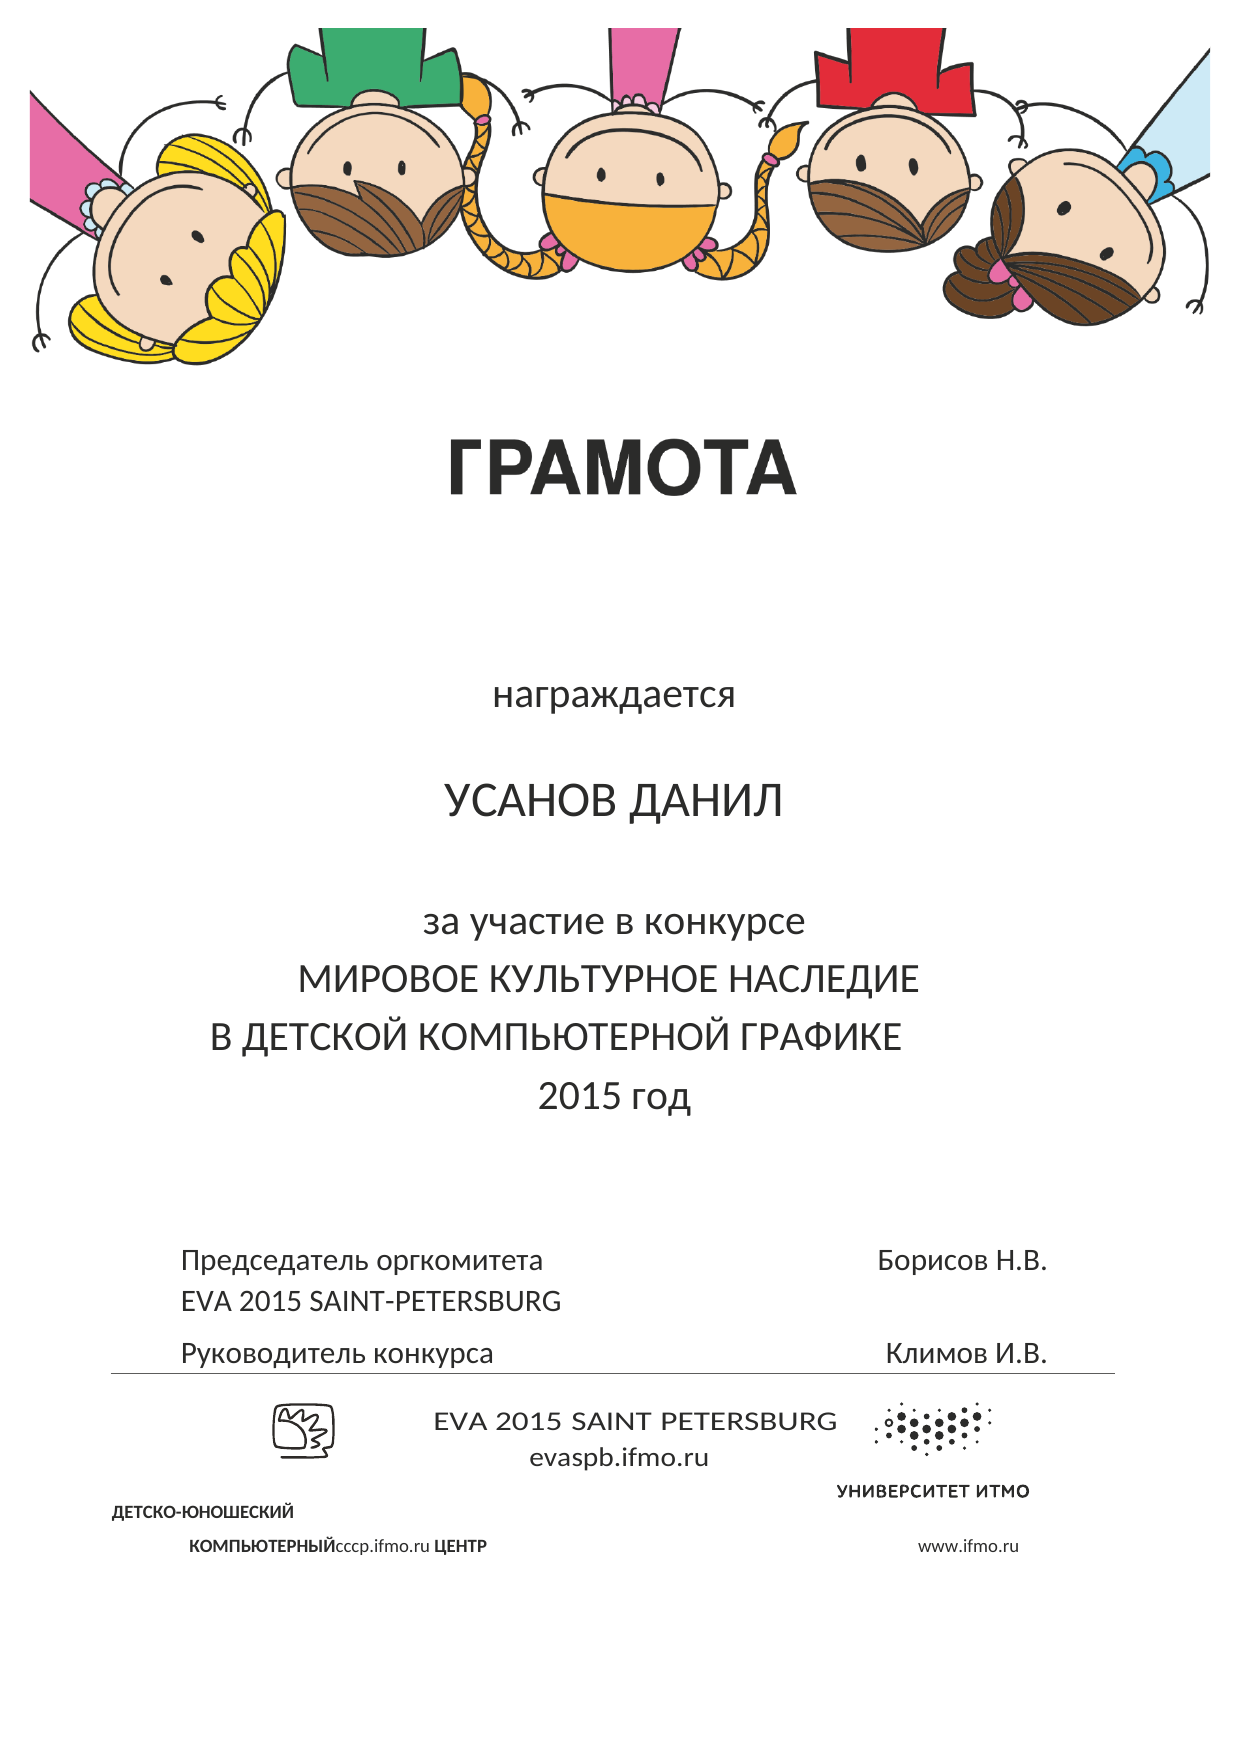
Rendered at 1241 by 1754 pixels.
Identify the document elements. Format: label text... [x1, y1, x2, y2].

text МИРОВОЕ КУЛЬТУРНОЕ НАСЛЕДИЕ [209, 952, 1007, 1003]
text за участие в конкурсе [209, 894, 1019, 944]
text 2015 год [209, 1069, 1019, 1119]
picture [29, 28, 1211, 496]
table_cell Климов И.В. [820, 1325, 1048, 1373]
table_cell Руководитель конкурса [181, 1325, 819, 1373]
subtitle УСАНОВ ДАНИЛ [209, 768, 1019, 829]
table_header Председатель оргкомитета EVA 2015 SAINT-PETERSBURG [181, 1240, 819, 1325]
text В ДЕТСКОЙ КОМПЬЮТЕРНОЙ ГРАФИКЕ [209, 1010, 1019, 1061]
table_header Борисов Н.В. [820, 1240, 1048, 1325]
text КОМПЬЮТЕРНЫЙcccp.ifmo.ru ЦЕНТР www.ifmo.ru [189, 1534, 1019, 1557]
text ДЕТСКО-ЮНОШЕСКИЙ [111, 1374, 1019, 1523]
text награждается [209, 667, 1019, 718]
